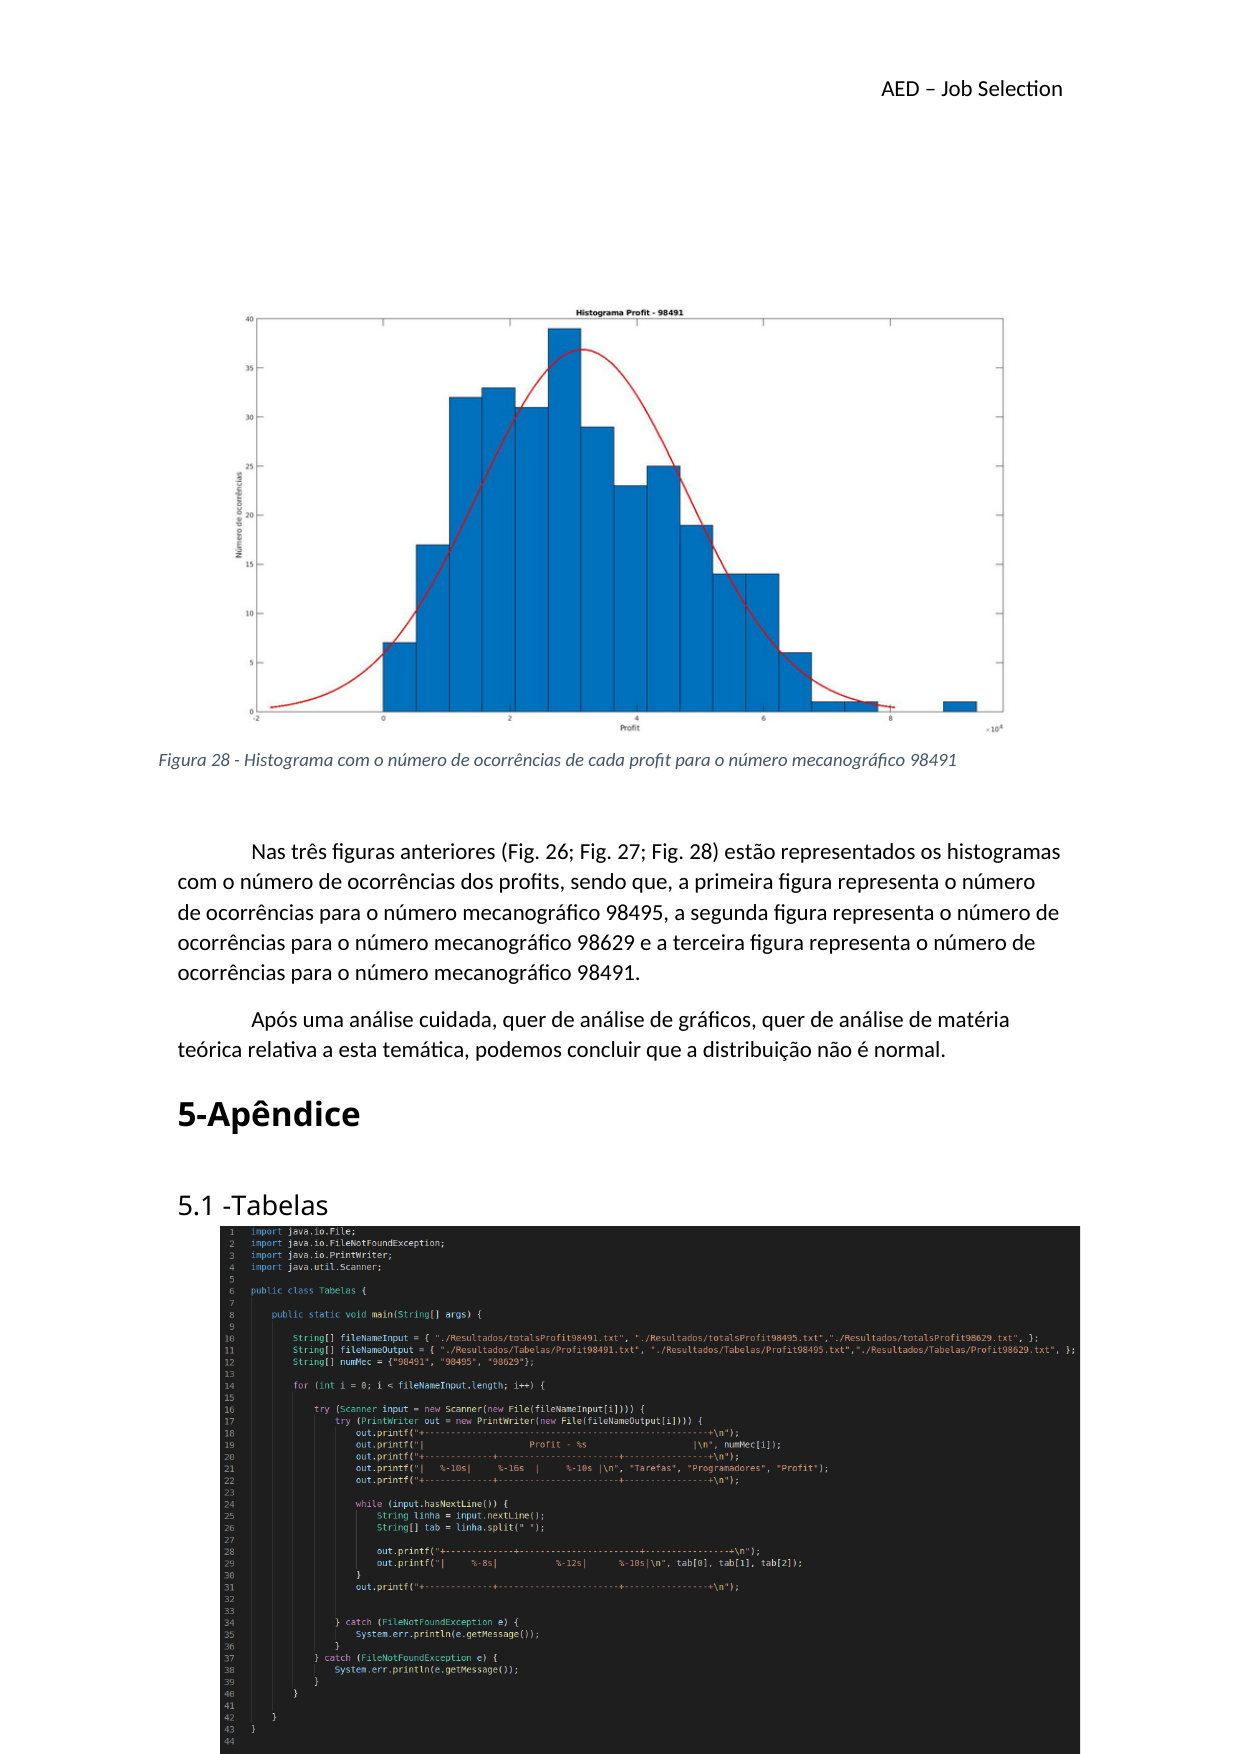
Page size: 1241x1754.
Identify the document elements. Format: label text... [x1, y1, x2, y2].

picture [220, 1226, 1081, 1754]
subtitle 5-Apêndice [177, 1090, 1063, 1136]
text Nas três figuras anteriores (Fig. 26; Fig. 27; Fig. 28) estão representados os histogramas com o número de ocorrências dos profits, sendo que, a primeira figura representa o número de ocorrências para o número mecanográfico 98495, a segunda figura representa o número de ocorrências para o número mecanográfico 98629 e a terceira figura representa o número de ocorrências para o número mecanográfico 98491. [177, 837, 1063, 986]
subtitle 5.1 -Tabelas [177, 1186, 1063, 1223]
picture [177, 288, 1063, 747]
text Após uma análise cuidada, quer de análise de gráficos, quer de análise de matéria teórica relativa a esta temática, podemos concluir que a distribuição não é normal. [177, 1005, 1063, 1063]
